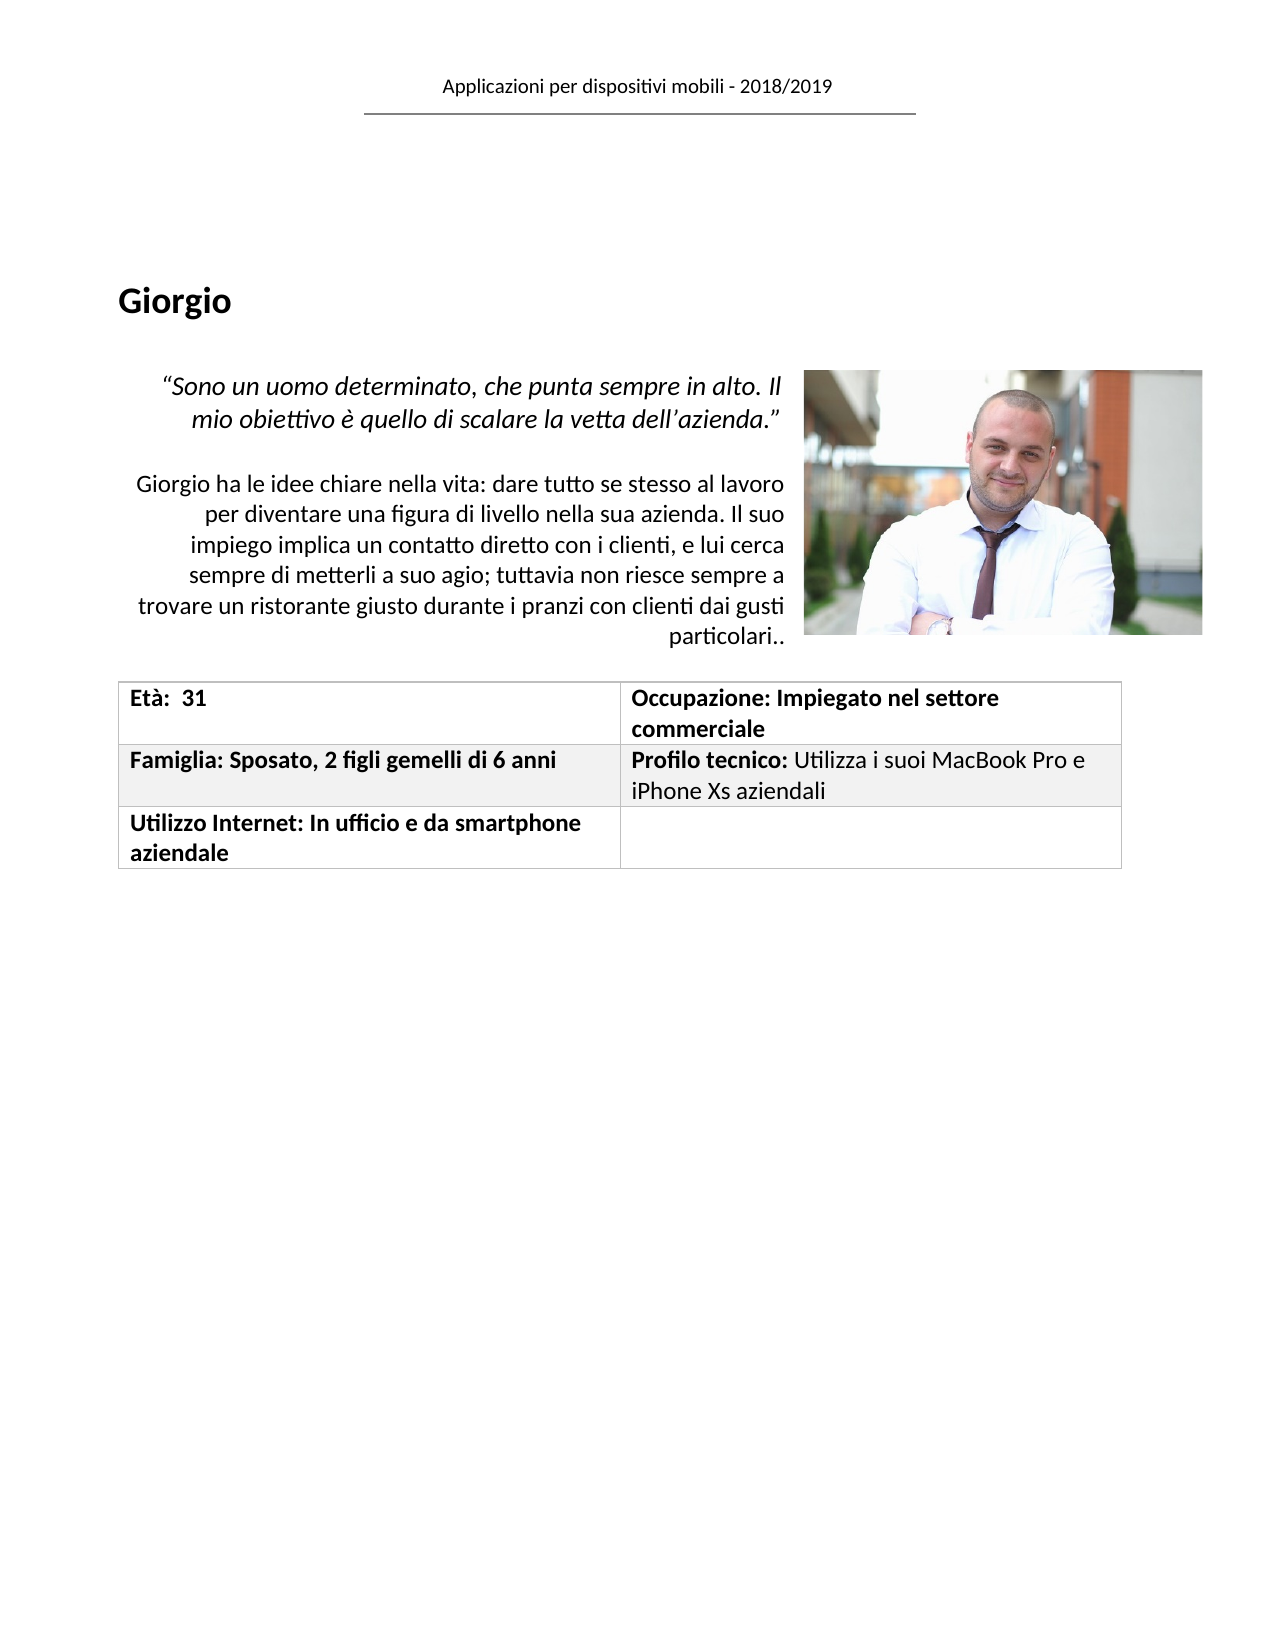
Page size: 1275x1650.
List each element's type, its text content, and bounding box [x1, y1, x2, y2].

table_cell Utilizzo Internet: In ufficio e da smartphone aziendale [119, 807, 620, 868]
text Giorgio [118, 277, 1157, 323]
table_header Età: 31 [119, 683, 620, 743]
table_cell Profilo tecnico: Utilizza i suoi MacBook Pro e iPhone Xs aziendali [621, 745, 1121, 806]
text “Sono un uomo determinato, che punta sempre in alto. Il mio obiettivo è quello di scalare la vetta dell’azienda.” [118, 369, 1157, 435]
text Giorgio ha le idee chiare nella vita: dare tutto se stesso al lavoro per diventare una figura di livello nella sua azienda. Il suo impiego implica un contatto diretto con i clienti, e lui cerca sempre di metterli a suo agio; tuttavia non riesce sempre a trovare un ristorante giusto durante i pranzi con clienti dai gusti particolari.. [118, 468, 1157, 651]
picture [803, 370, 1203, 635]
table_header Occupazione: Impiegato nel settore commerciale [621, 683, 1121, 743]
table_cell [621, 807, 1121, 868]
table_cell Famiglia: Sposato, 2 figli gemelli di 6 anni [119, 745, 620, 806]
